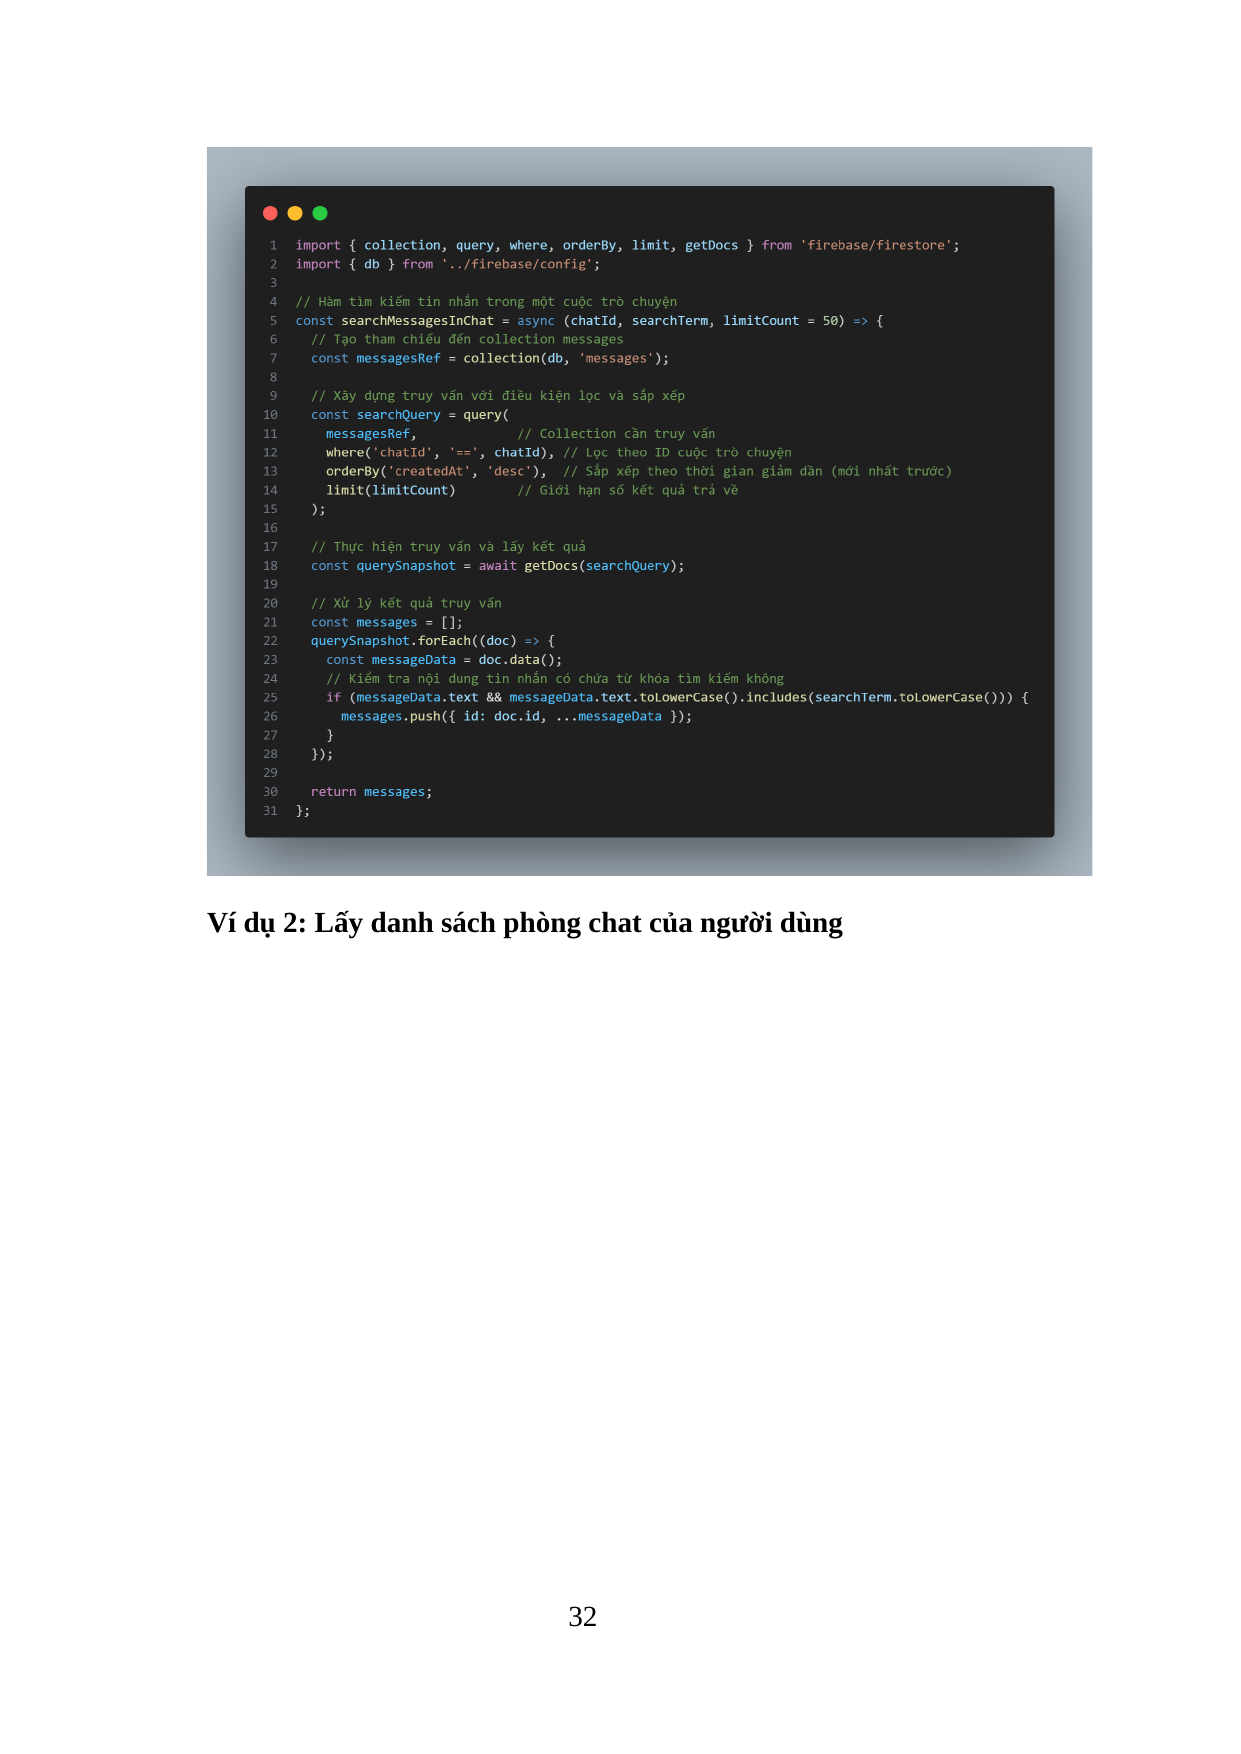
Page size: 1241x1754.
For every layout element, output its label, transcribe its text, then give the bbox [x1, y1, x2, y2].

text Ví dụ 2: Lấy danh sách phòng chat của người dùng [207, 905, 1092, 939]
picture [206, 147, 1093, 876]
